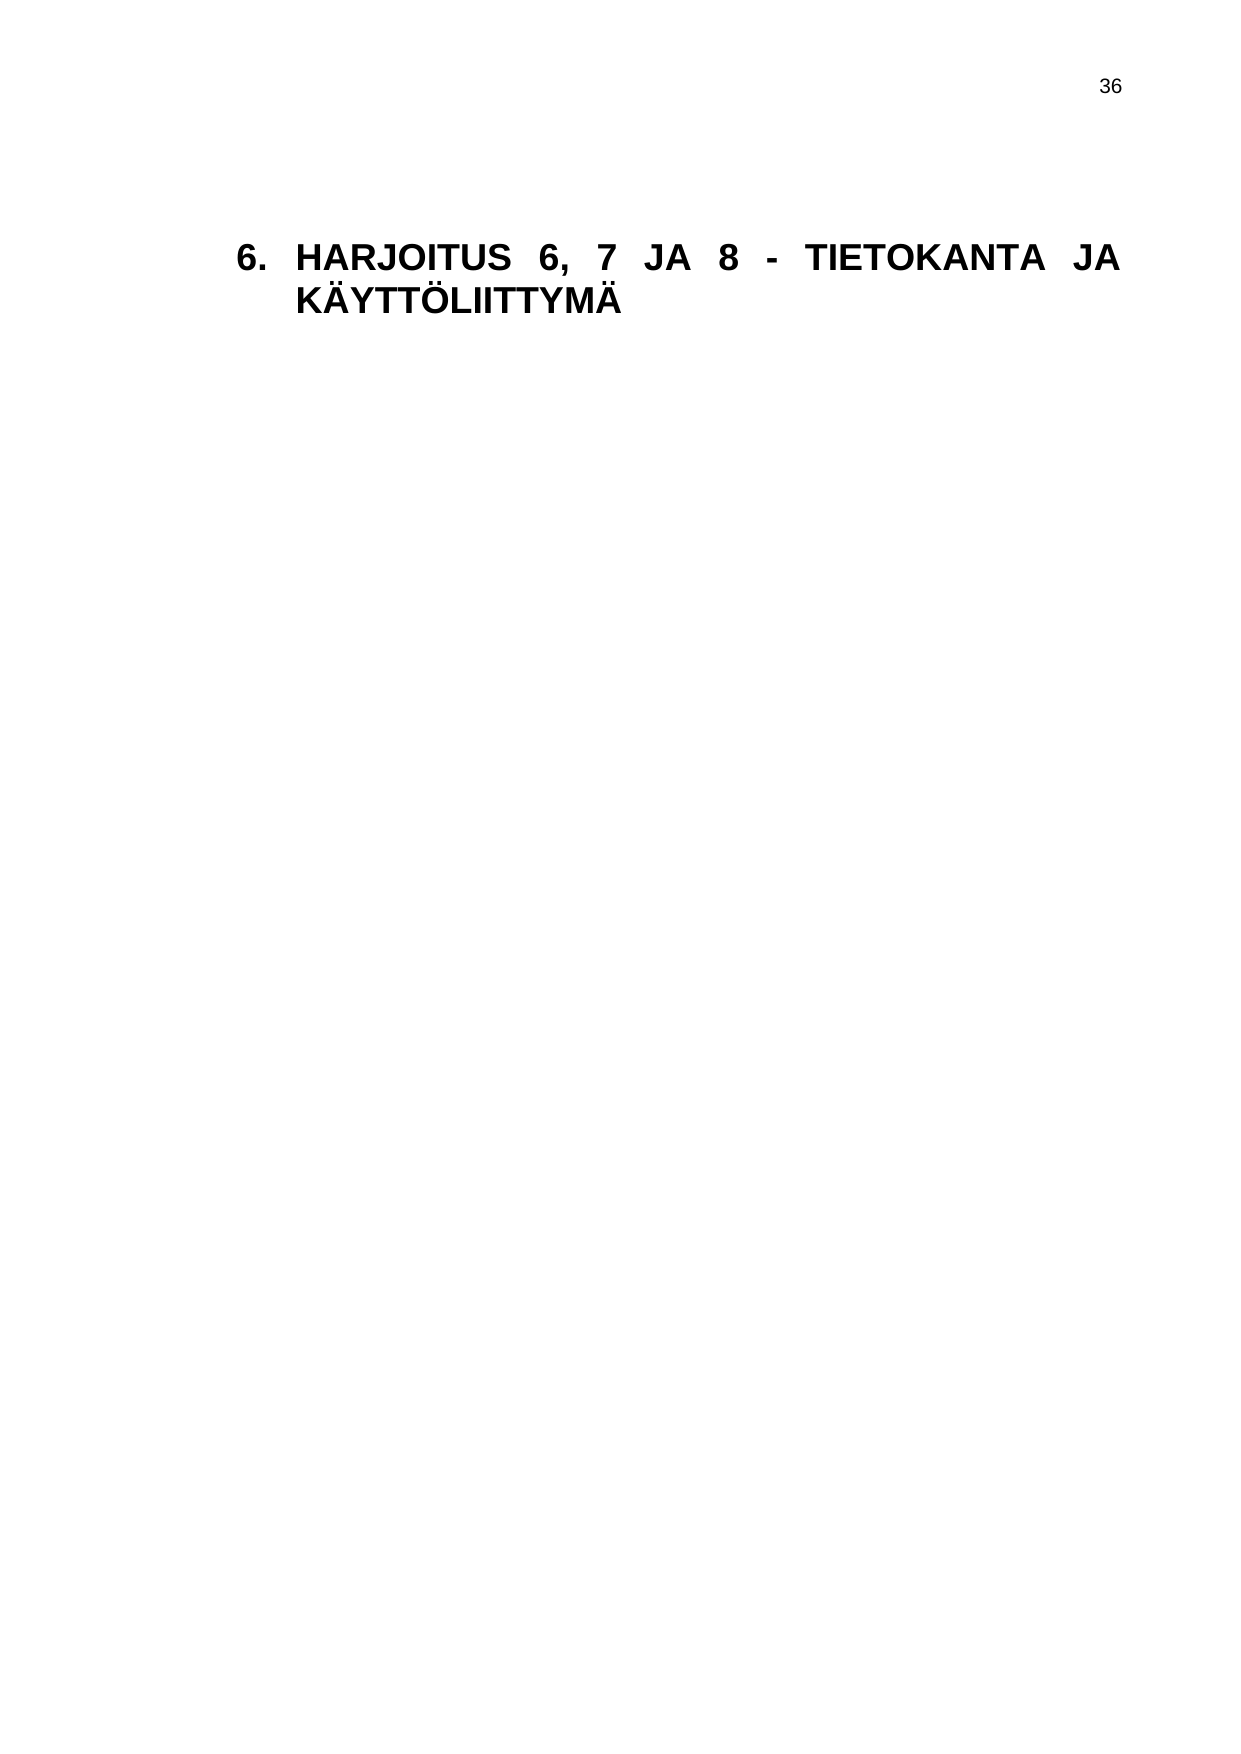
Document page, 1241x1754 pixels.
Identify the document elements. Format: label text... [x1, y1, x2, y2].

subtitle Harjoitus 6, 7 ja 8 - Tietokanta ja käyttöliittymä [236, 235, 1122, 321]
